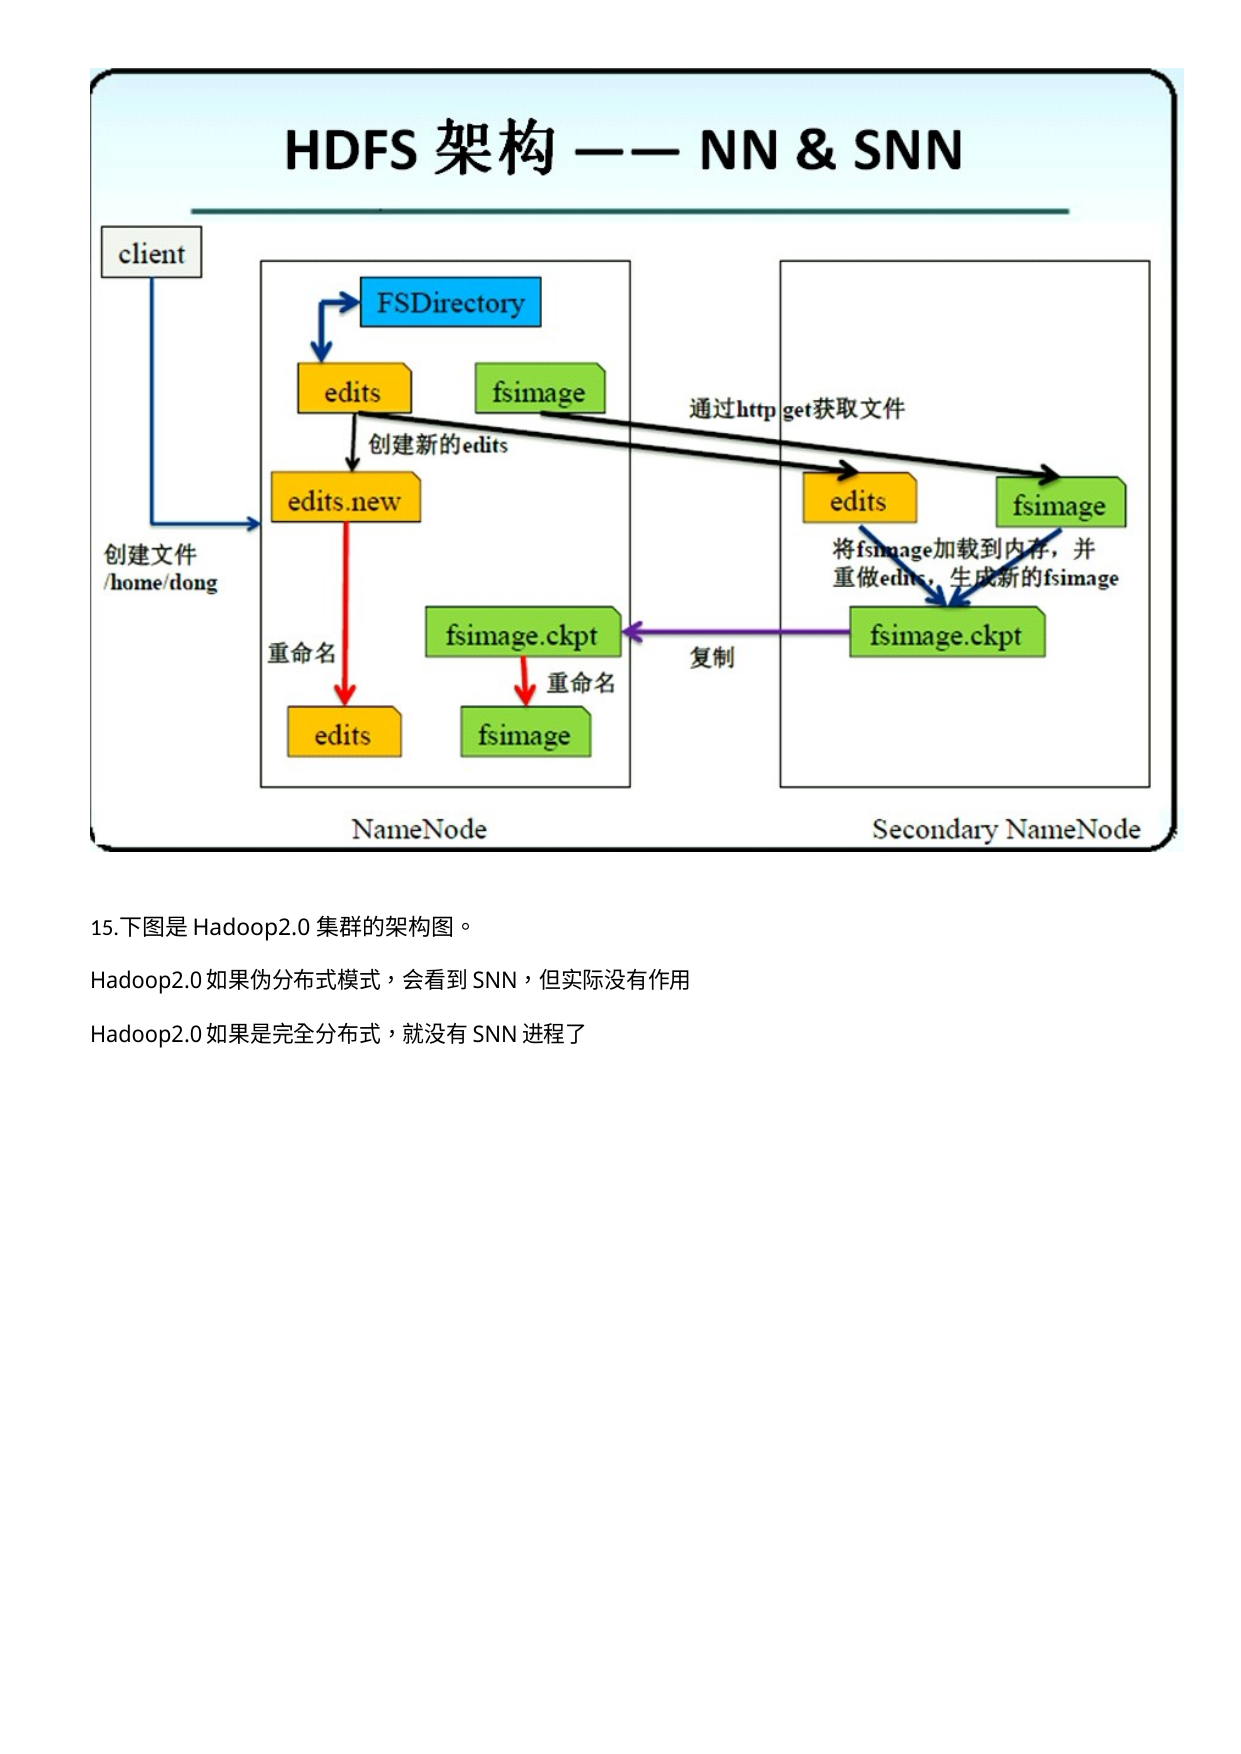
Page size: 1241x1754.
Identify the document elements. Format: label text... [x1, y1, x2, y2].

text Hadoop2.0如果伪分布式模式，会看到SNN，但实际没有作用 [90, 964, 1240, 996]
picture [90, 68, 1185, 852]
text Hadoop2.0如果是完全分布式，就没有SNN进程了 [90, 1018, 1240, 1049]
text 15.下图是Hadoop2.0 集群的架构图。 [90, 911, 1240, 942]
